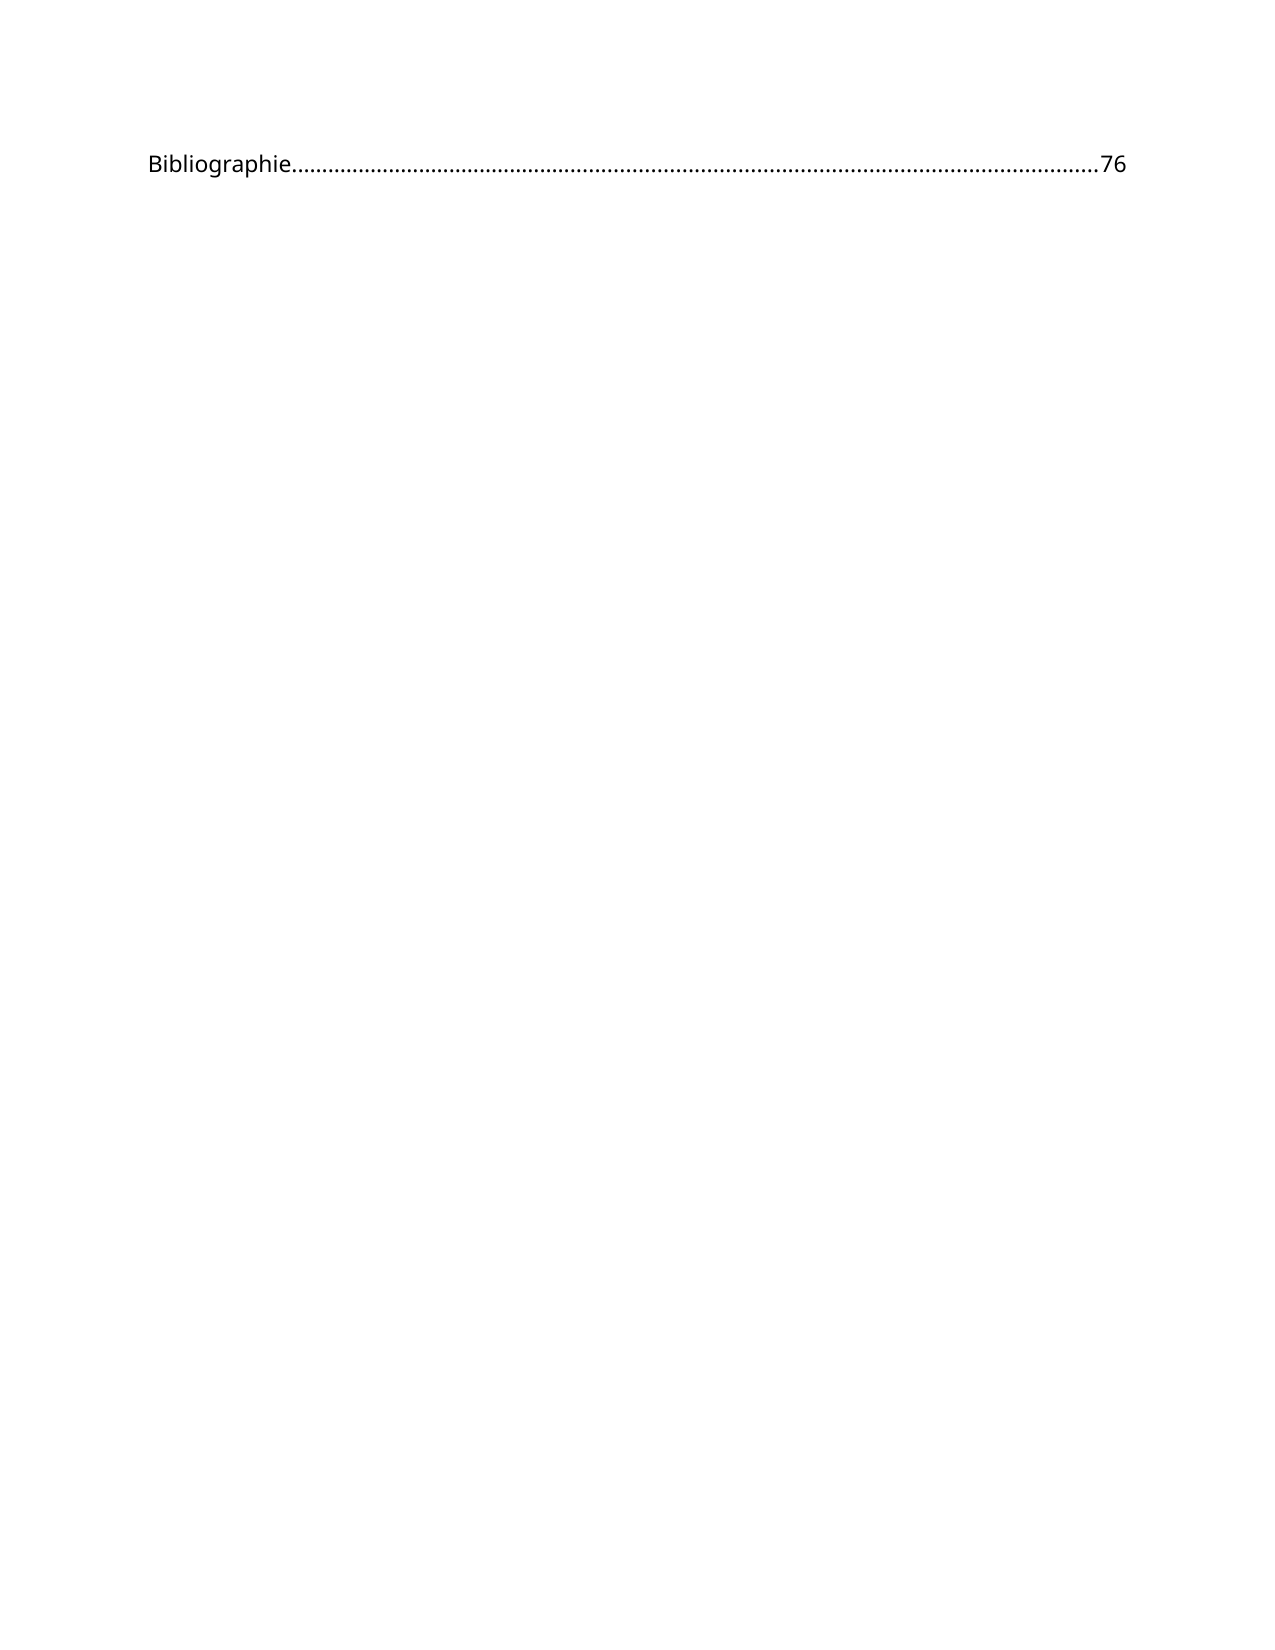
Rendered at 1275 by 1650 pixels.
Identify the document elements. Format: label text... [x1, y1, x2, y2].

text Bibliographie 76 [148, 148, 1127, 179]
